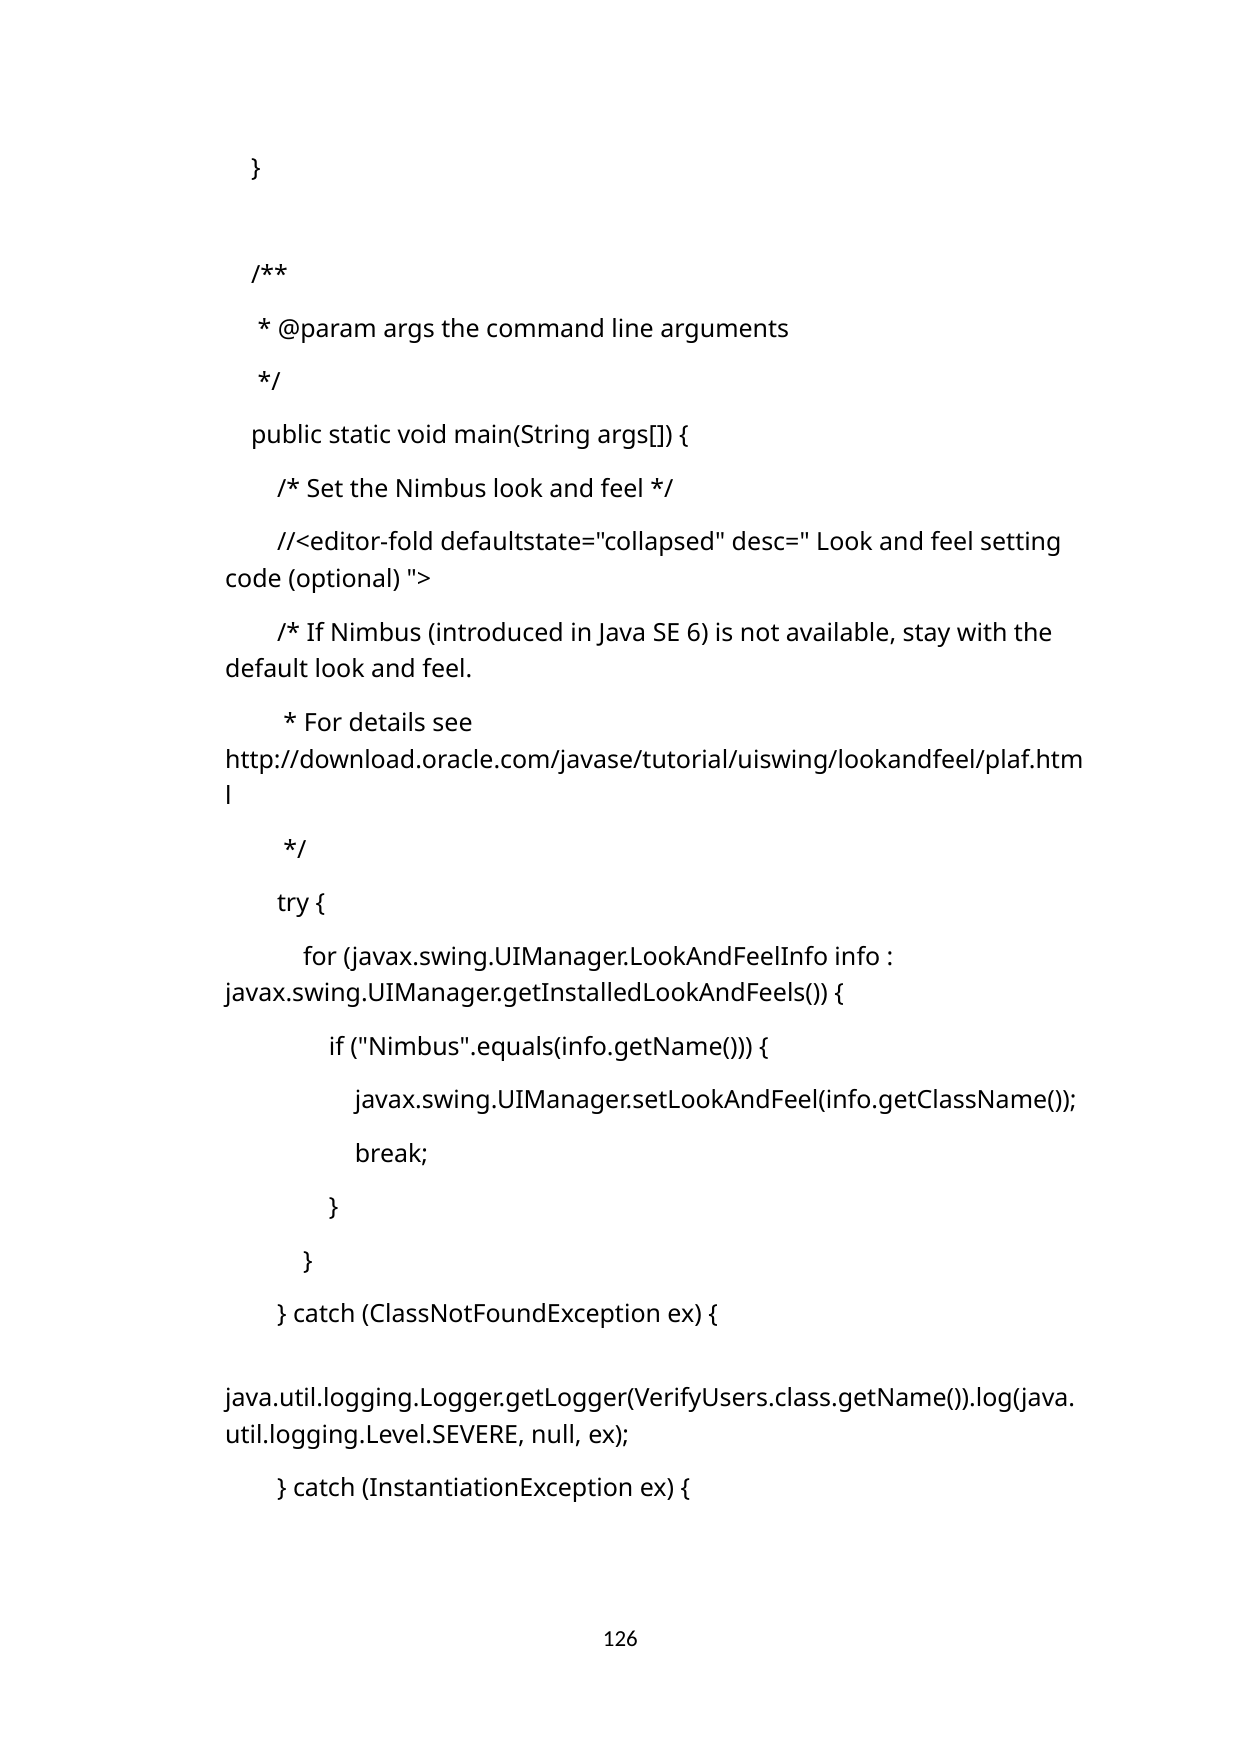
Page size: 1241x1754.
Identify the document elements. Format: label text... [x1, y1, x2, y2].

text break; [225, 1135, 1090, 1169]
text for (javax.swing.UIManager.LookAndFeelInfo info : javax.swing.UIManager.getInstalledLookAndFeels()) { [225, 938, 1090, 1009]
text /* If Nimbus (introduced in Java SE 6) is not available, stay with the default look and feel. [225, 614, 1090, 685]
text */ [225, 831, 1090, 866]
text */ [225, 364, 1090, 398]
text } [225, 1242, 1090, 1276]
text //<editor-fold defaultstate="collapsed" desc=" Look and feel setting code (optional) "> [225, 524, 1090, 595]
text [225, 1349, 1090, 1451]
text * @param args the command line arguments [225, 310, 1090, 344]
text * For details see http://download.oracle.com/javase/tutorial/uiswing/lookandfeel/plaf.html [225, 704, 1090, 812]
text } [225, 150, 1090, 184]
text } [225, 1189, 1090, 1223]
text /* Set the Nimbus look and feel */ [225, 471, 1090, 505]
text } catch (InstantiationException ex) { [225, 1470, 1090, 1504]
text try { [225, 885, 1090, 919]
text if ("Nimbus".equals(info.getName())) { [225, 1028, 1090, 1063]
text javax.swing.UIManager.setLookAndFeel(info.getClassName()); [225, 1082, 1090, 1116]
text } catch (ClassNotFoundException ex) { [225, 1296, 1090, 1330]
text /** [225, 257, 1090, 291]
text public static void main(String args[]) { [225, 417, 1090, 451]
